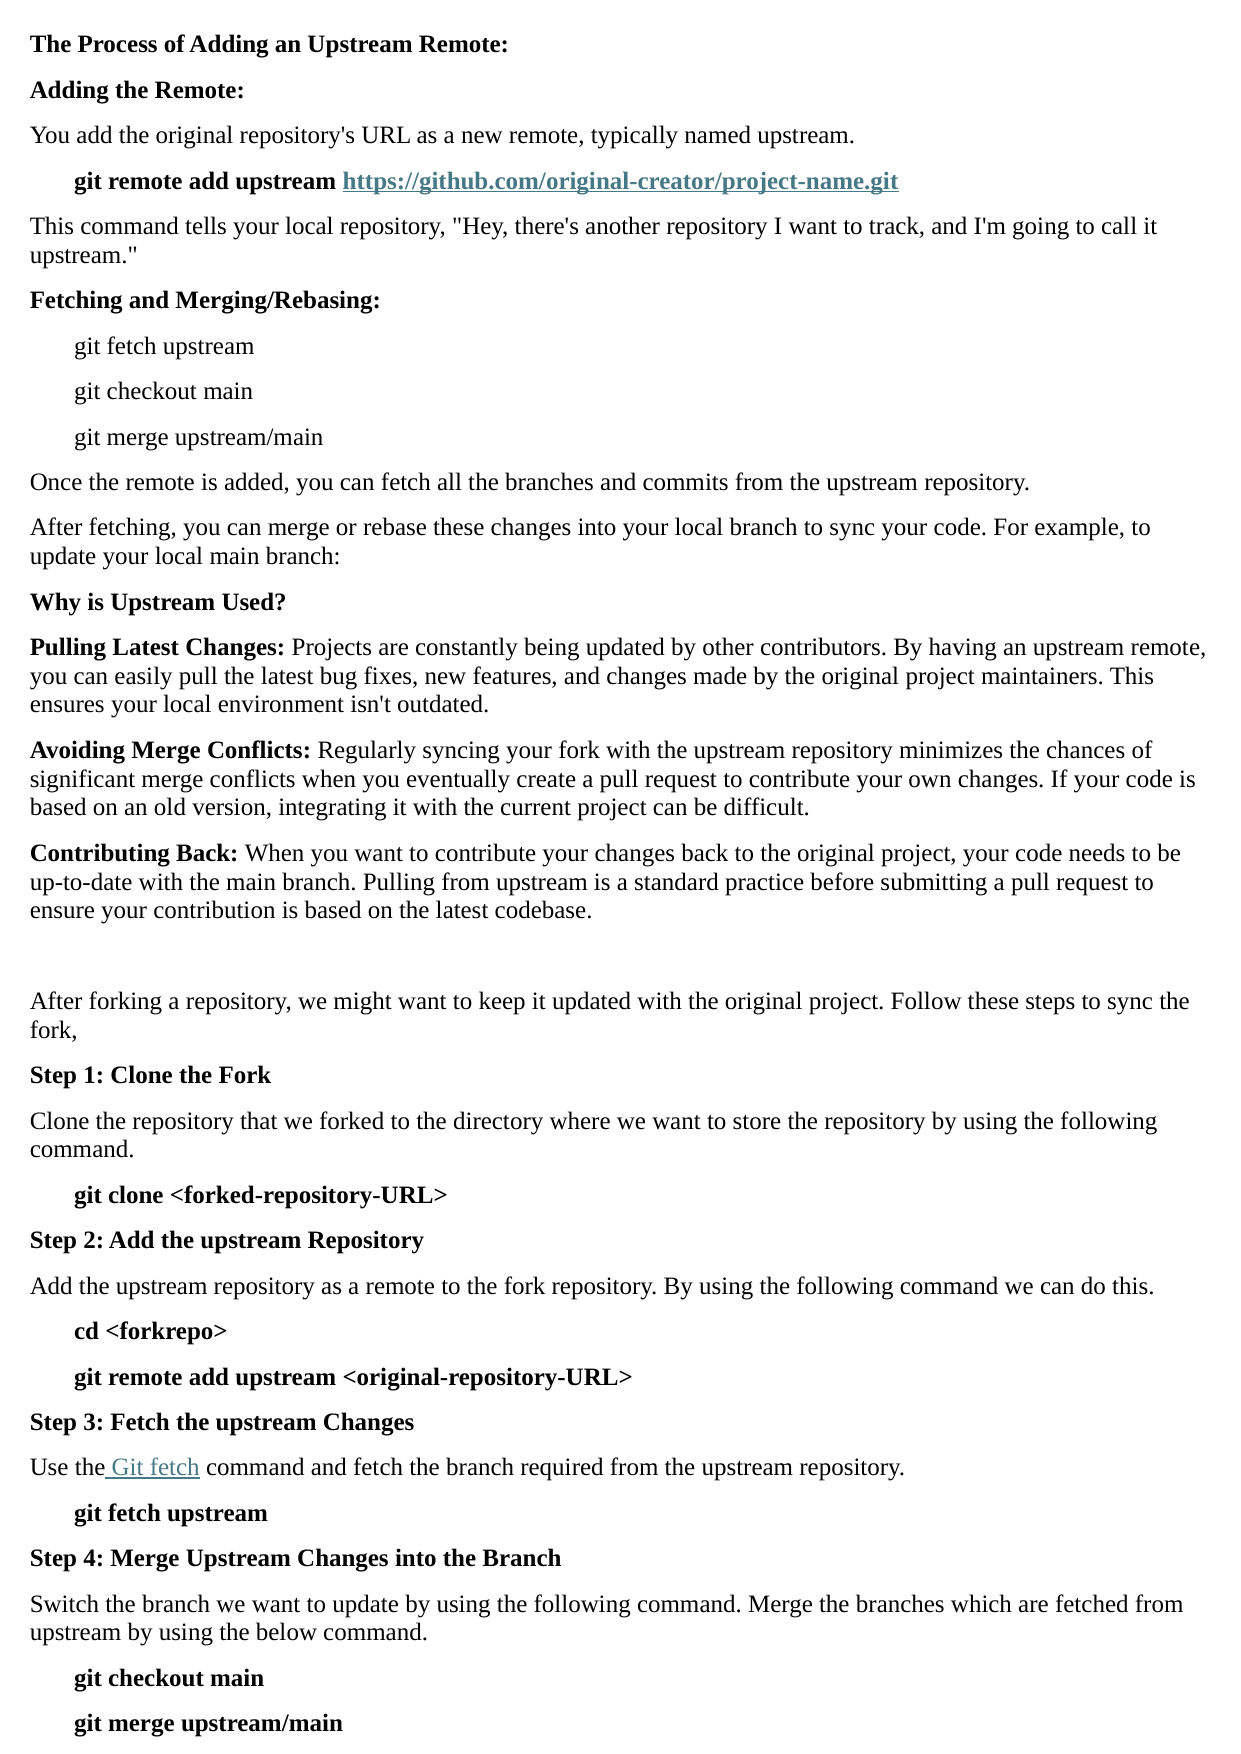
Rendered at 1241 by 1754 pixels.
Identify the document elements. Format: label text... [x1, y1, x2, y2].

text Step 3: Fetch the upstream Changes [29, 1407, 1211, 1436]
text Why is Upstream Used? [29, 587, 1211, 615]
text git remote add upstream <original-repository-URL> [74, 1362, 1211, 1390]
text git checkout main [29, 376, 1211, 405]
text The Process of Adding an Upstream Remote: [29, 29, 1211, 58]
text cd <forkrepo> [74, 1316, 1211, 1345]
text git fetch upstream [29, 331, 1211, 359]
text Fetching and Merging/Rebasing: [29, 285, 1211, 314]
text After fetching, you can merge or rebase these changes into your local branch to sync your code. For example, to update your local main branch: [29, 512, 1211, 570]
text Add the upstream repository as a remote to the fork repository. By using the following command we can do this. [29, 1271, 1211, 1299]
text Adding the Remote: [29, 75, 1211, 104]
text Step 4: Merge Upstream Changes into the Branch [29, 1543, 1211, 1572]
text Step 2: Add the upstream Repository [29, 1225, 1211, 1254]
text Step 1: Clone the Fork [29, 1060, 1211, 1089]
text Use the Git fetch command and fetch the branch required from the upstream repository. [29, 1452, 1211, 1481]
text git merge upstream/main [74, 1708, 1211, 1737]
text Avoiding Merge Conflicts: Regularly syncing your fork with the upstream repository minimizes the chances of significant merge conflicts when you eventually create a pull request to contribute your own changes. If your code is based on an old version, integrating it with the current project can be difficult. [29, 735, 1211, 821]
text You add the original repository's URL as a new remote, typically named upstream. [29, 120, 1211, 149]
text Pulling Latest Changes: Projects are constantly being updated by other contributors. By having an upstream remote, you can easily pull the latest bug fixes, new features, and changes made by the original project maintainers. This ensures your local environment isn't outdated. [29, 632, 1211, 718]
text Once the remote is added, you can fetch all the branches and commits from the upstream repository. [29, 467, 1211, 496]
text git clone <forked-repository-URL> [29, 1180, 1211, 1209]
text git merge upstream/main [29, 422, 1211, 450]
text Switch the branch we want to update by using the following command. Merge the branches which are fetched from upstream by using the below command. [29, 1589, 1211, 1646]
text git fetch upstream [29, 1498, 1211, 1527]
text After forking a repository, we might want to keep it updated with the original project. Follow these steps to sync the fork, [29, 986, 1211, 1044]
text Contributing Back: When you want to contribute your changes back to the original project, your code needs to be up-to-date with the main branch. Pulling from upstream is a standard practice before submitting a pull request to ensure your contribution is based on the latest codebase. [29, 838, 1211, 924]
text Clone the repository that we forked to the directory where we want to store the repository by using the following command. [29, 1106, 1211, 1163]
text git remote add upstream https://github.com/original-creator/project-name.git [29, 166, 1211, 194]
text This command tells your local repository, "Hey, there's another repository I want to track, and I'm going to call it upstream." [29, 211, 1211, 269]
text git checkout main [74, 1663, 1211, 1692]
